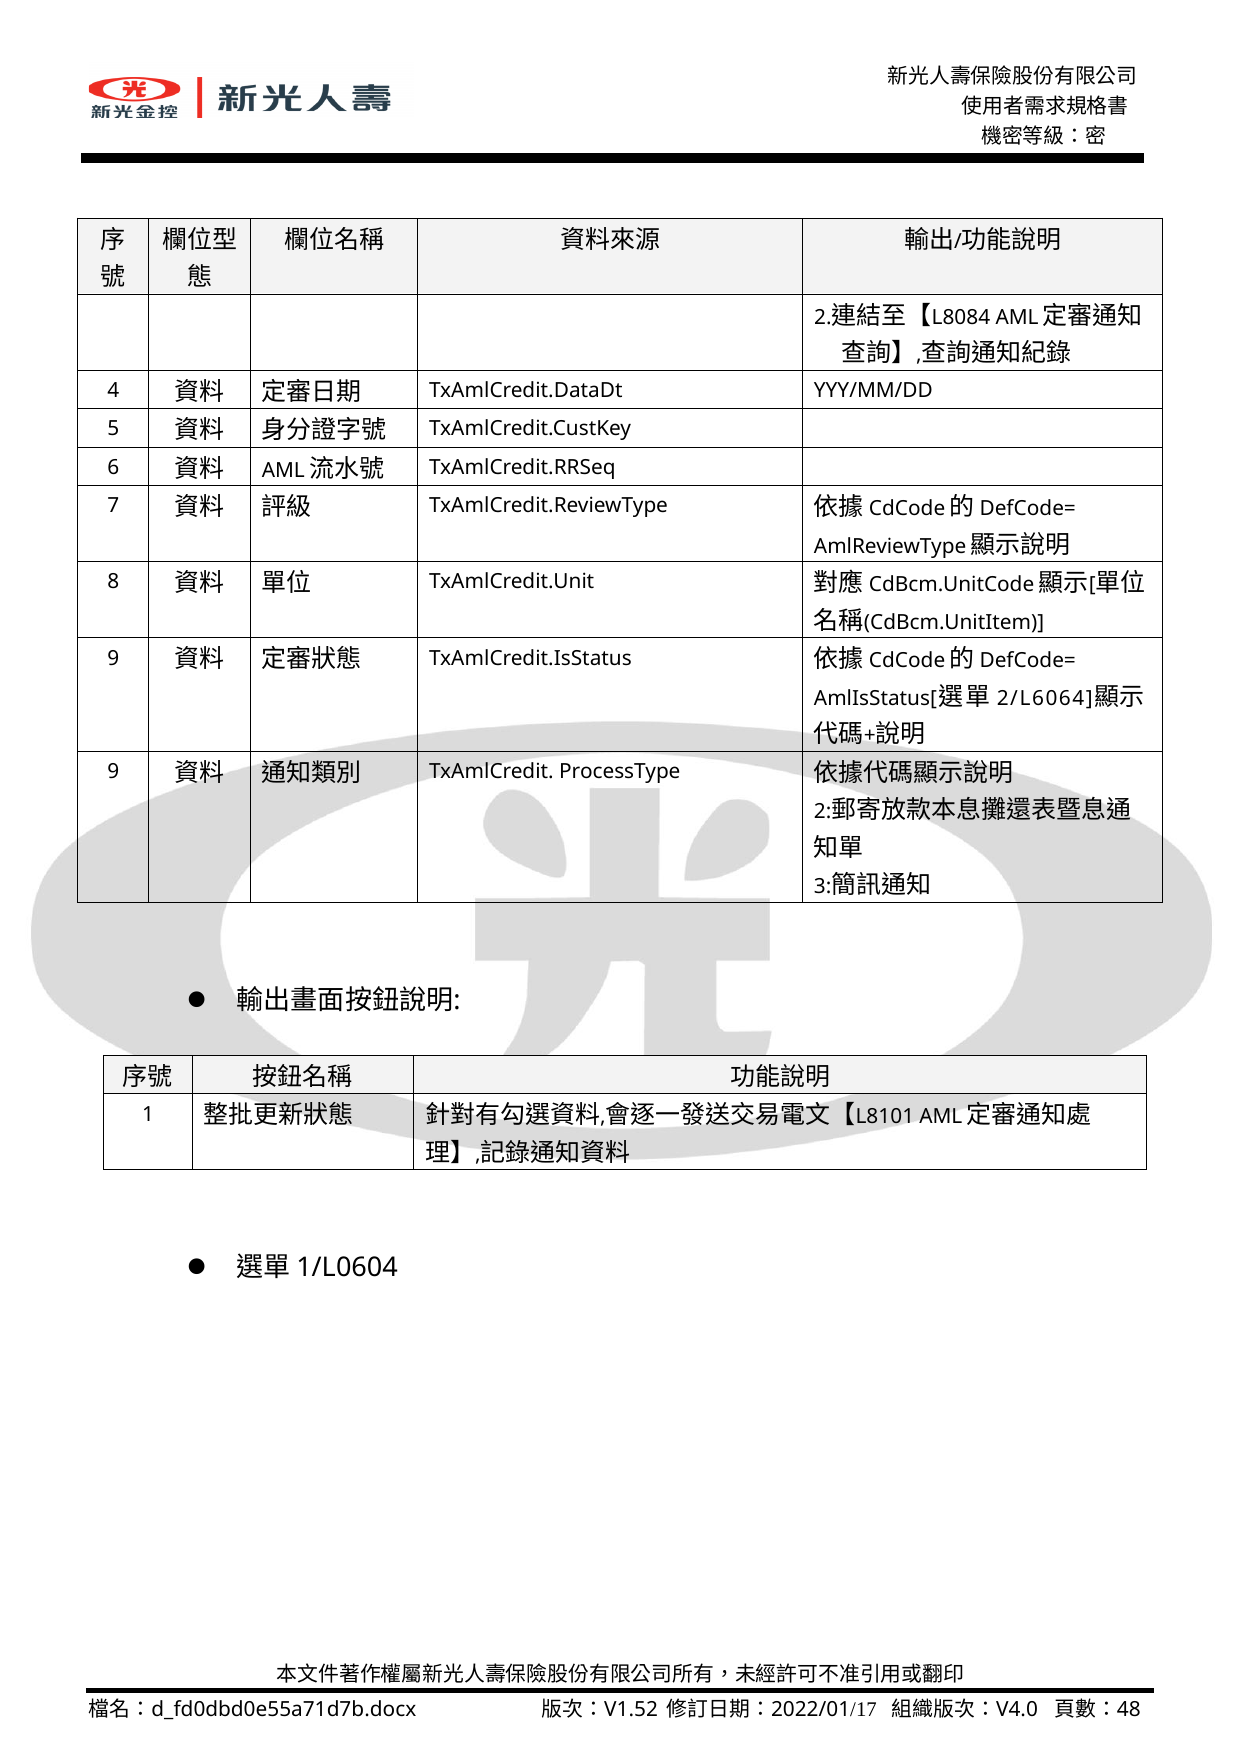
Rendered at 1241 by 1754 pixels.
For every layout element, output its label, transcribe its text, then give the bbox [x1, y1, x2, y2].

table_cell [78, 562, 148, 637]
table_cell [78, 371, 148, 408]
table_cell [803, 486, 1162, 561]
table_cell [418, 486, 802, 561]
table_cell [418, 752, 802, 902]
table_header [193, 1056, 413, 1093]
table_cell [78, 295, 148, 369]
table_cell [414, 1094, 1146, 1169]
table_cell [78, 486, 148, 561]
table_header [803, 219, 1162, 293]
list 輸出畫面按鈕說明: [186, 978, 1152, 1017]
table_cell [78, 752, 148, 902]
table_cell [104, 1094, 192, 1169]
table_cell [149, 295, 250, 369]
list 選單1/L0604 [186, 1245, 1152, 1285]
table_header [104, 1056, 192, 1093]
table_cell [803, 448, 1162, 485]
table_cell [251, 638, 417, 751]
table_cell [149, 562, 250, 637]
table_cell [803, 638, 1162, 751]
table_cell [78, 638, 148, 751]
picture [88, 61, 414, 118]
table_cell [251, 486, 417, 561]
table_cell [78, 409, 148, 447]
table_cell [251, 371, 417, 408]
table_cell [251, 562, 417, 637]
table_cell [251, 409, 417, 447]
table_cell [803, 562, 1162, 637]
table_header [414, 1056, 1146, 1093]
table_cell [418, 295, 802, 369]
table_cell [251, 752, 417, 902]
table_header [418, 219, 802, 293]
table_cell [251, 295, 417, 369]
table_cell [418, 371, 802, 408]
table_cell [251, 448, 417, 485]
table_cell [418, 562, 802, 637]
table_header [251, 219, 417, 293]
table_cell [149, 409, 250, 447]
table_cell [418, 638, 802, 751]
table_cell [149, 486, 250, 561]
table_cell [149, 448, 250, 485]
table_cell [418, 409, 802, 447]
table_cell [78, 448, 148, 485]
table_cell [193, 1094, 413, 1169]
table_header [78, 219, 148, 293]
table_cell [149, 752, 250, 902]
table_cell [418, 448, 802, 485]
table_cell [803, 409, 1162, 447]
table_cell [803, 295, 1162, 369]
picture [25, 713, 1215, 1166]
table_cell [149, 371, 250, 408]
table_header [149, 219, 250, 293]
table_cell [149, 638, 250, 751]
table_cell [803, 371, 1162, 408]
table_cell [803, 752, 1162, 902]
